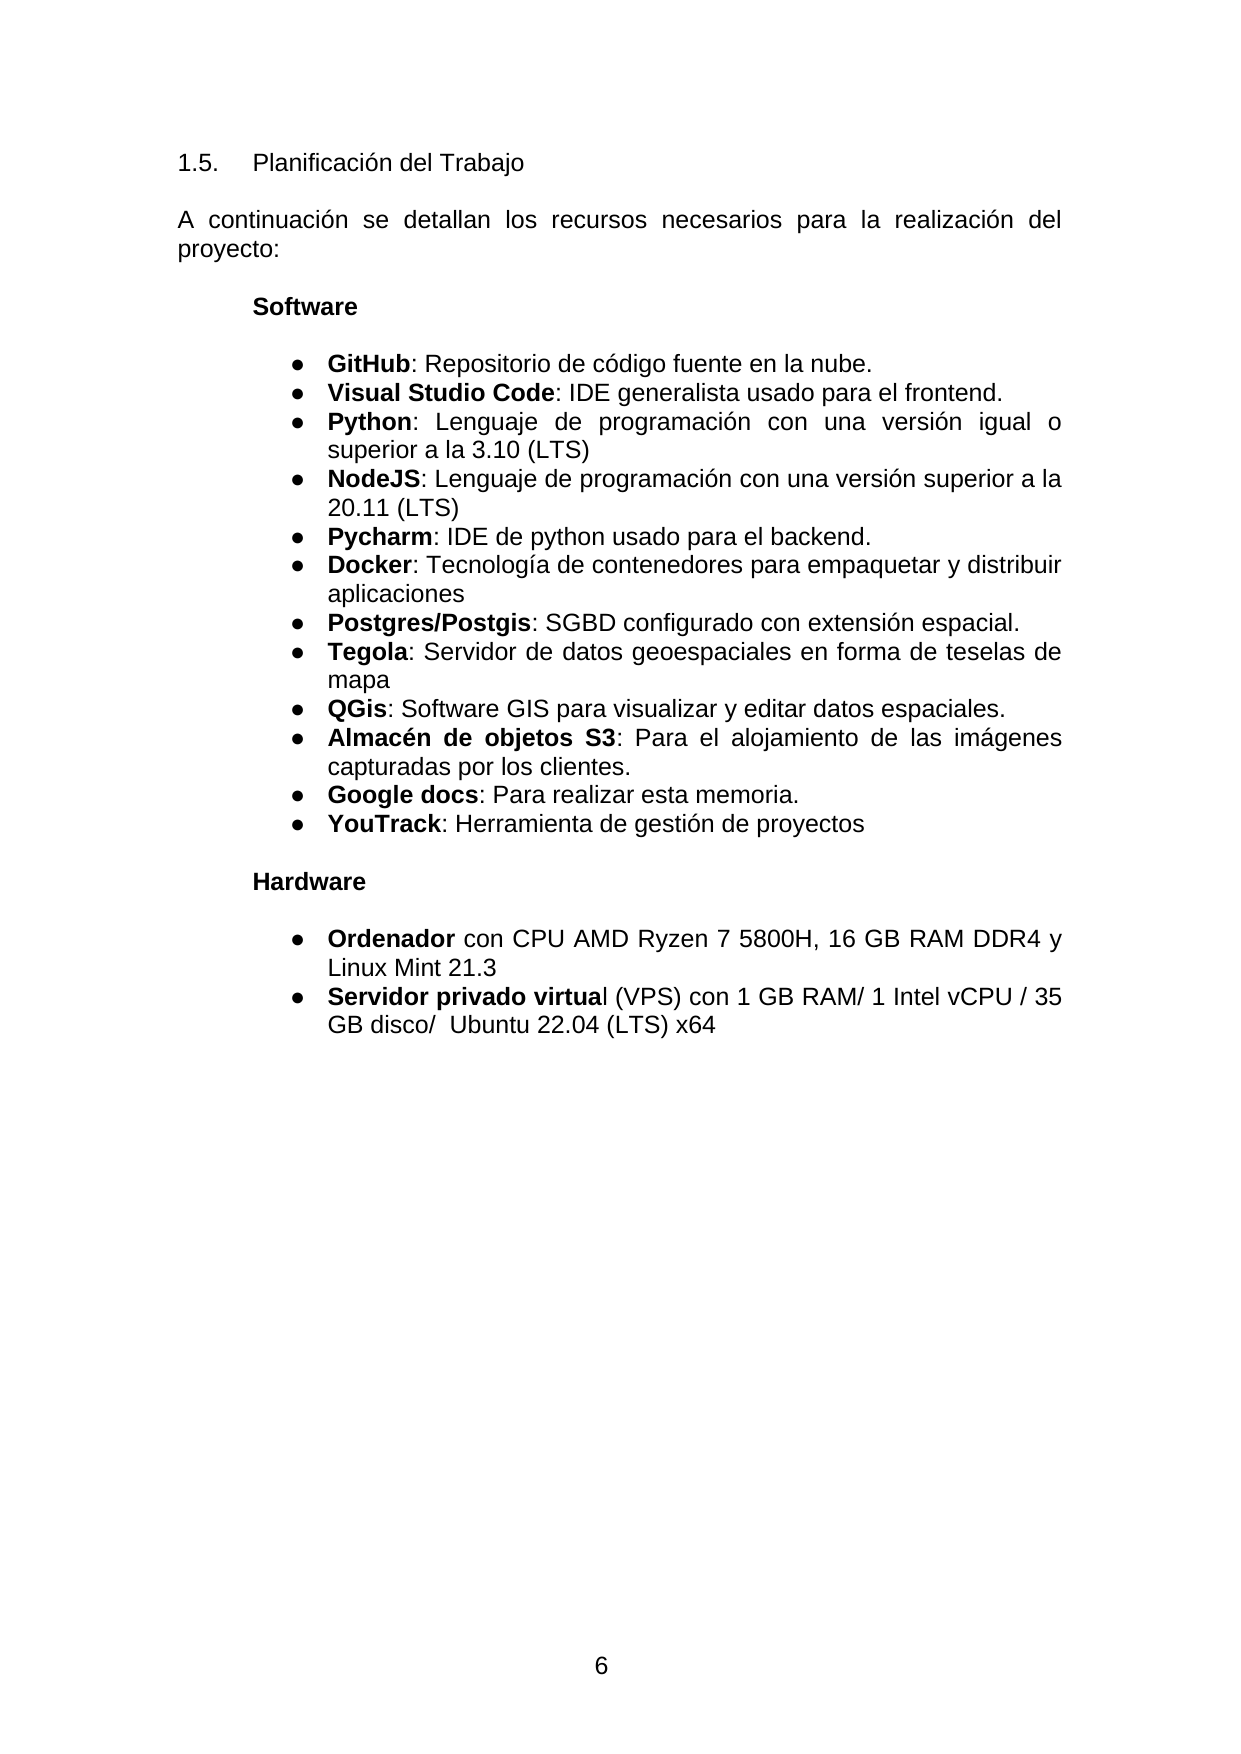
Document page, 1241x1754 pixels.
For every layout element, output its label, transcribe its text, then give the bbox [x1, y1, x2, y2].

list Servidor privado virtual (VPS) con 1 GB RAM/ 1 Intel vCPU / 35 GB disco/ Ubuntu 22.04 (LTS) x64 [290, 981, 1063, 1039]
text A continuación se detallan los recursos necesarios para la realización del proyecto: [177, 205, 1063, 263]
text Hardware [252, 866, 1063, 895]
list GitHub: Repositorio de código fuente en la nube. [290, 349, 1063, 378]
list Tegola: Servidor de datos geoespaciales en forma de teselas de mapa [290, 636, 1063, 694]
list YouTrack: Herramienta de gestión de proyectos [290, 809, 1063, 838]
list NodeJS: Lenguaje de programación con una versión superior a la 20.11 (LTS) [290, 464, 1063, 521]
list Docker: Tecnología de contenedores para empaquetar y distribuir aplicaciones [290, 550, 1063, 608]
list Pycharm: IDE de python usado para el backend. [290, 521, 1063, 550]
list Almacén de objetos S3: Para el alojamiento de las imágenes capturadas por los clientes. [290, 723, 1063, 780]
list Google docs: Para realizar esta memoria. [290, 780, 1063, 809]
list Python: Lenguaje de programación con una versión igual o superior a la 3.10 (LTS) [290, 406, 1063, 464]
list Postgres/Postgis: SGBD configurado con extensión espacial. [290, 608, 1063, 636]
list Visual Studio Code: IDE generalista usado para el frontend. [290, 378, 1063, 406]
list Ordenador con CPU AMD Ryzen 7 5800H, 16 GB RAM DDR4 y Linux Mint 21.3 [290, 924, 1063, 981]
subtitle Planificación del Trabajo [177, 148, 1063, 176]
text Software [252, 291, 1063, 320]
list QGis: Software GIS para visualizar y editar datos espaciales. [290, 694, 1063, 723]
